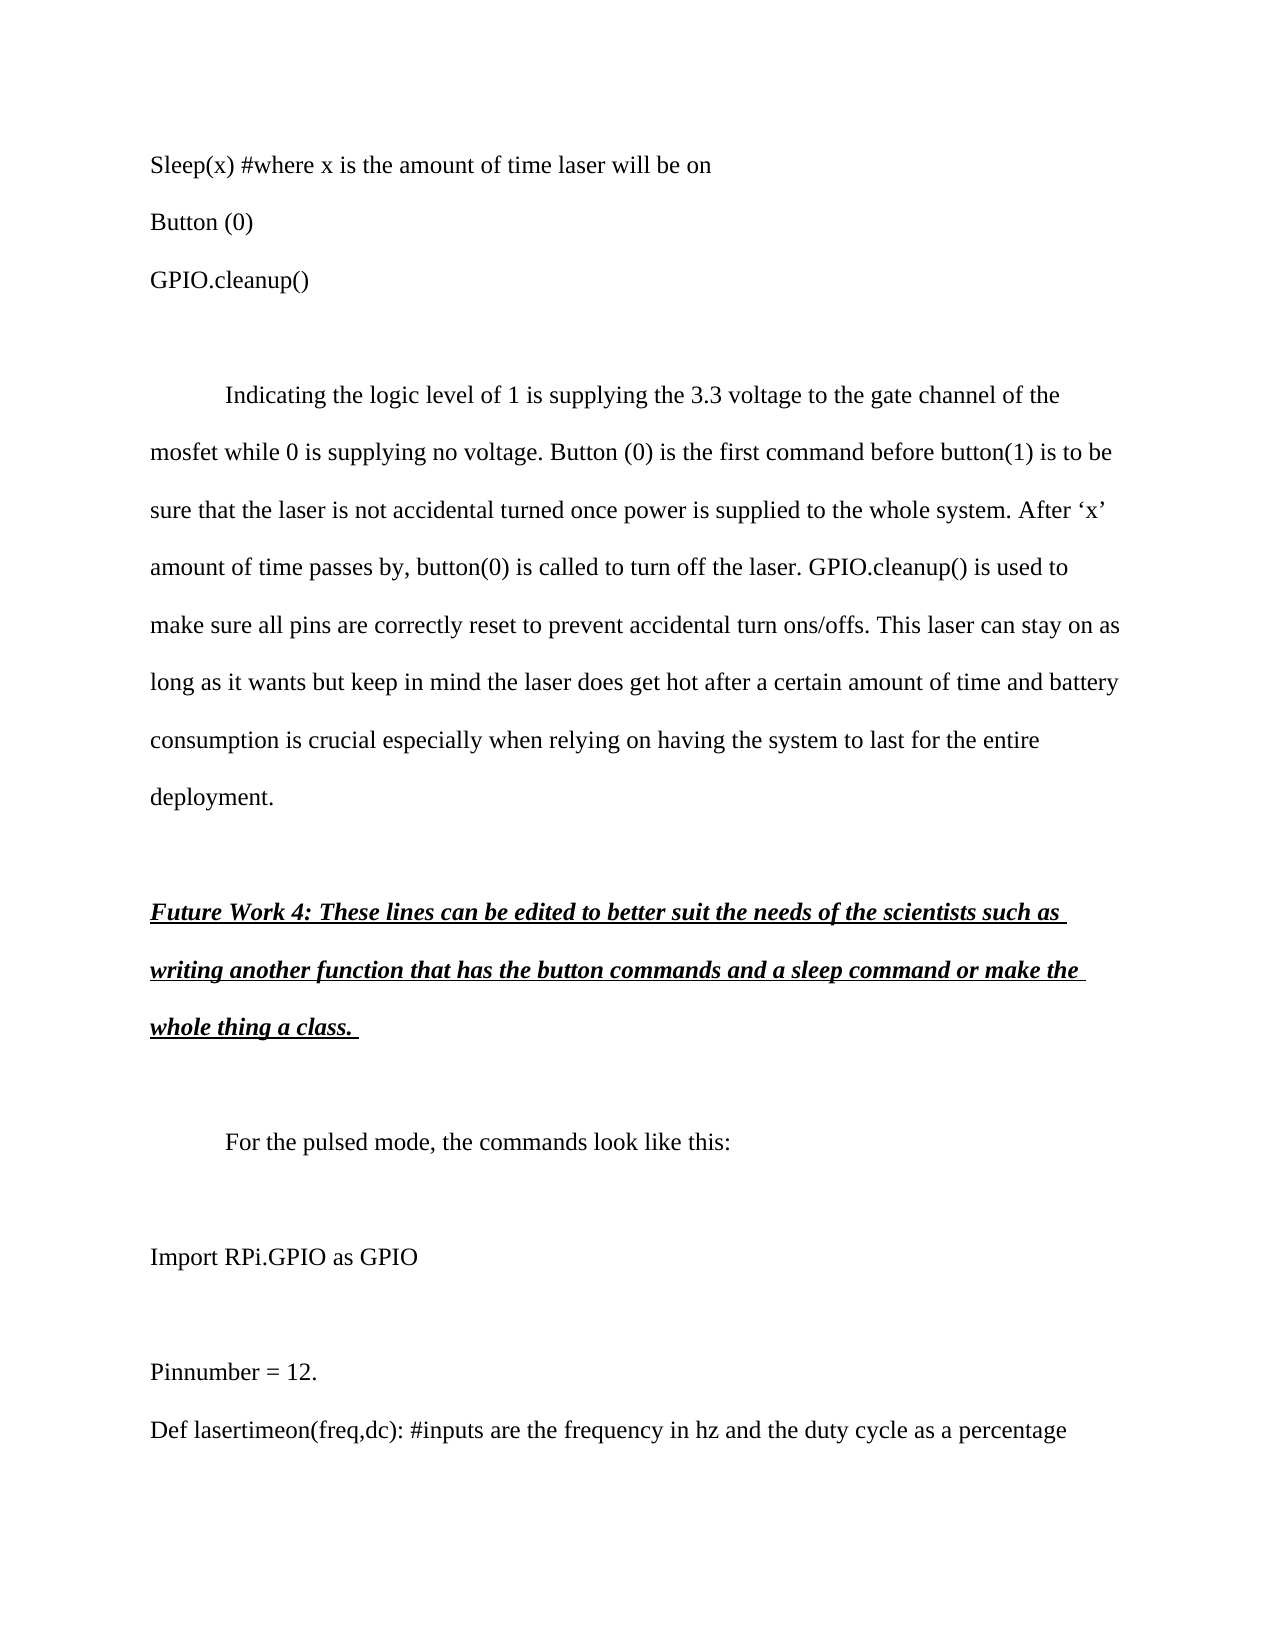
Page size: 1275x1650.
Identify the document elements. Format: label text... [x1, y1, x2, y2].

text For the pulsed mode, the commands look like this: [150, 1127, 1125, 1156]
text Pinnumber = 12. [150, 1357, 1125, 1386]
text Def lasertimeon(freq,dc): #inputs are the frequency in hz and the duty cycle as a percentage [150, 1415, 1125, 1444]
text Import RPi.GPIO as GPIO [150, 1242, 1125, 1271]
text Indicating the logic level of 1 is supplying the 3.3 voltage to the gate channel of the mosfet while 0 is supplying no voltage. Button (0) is the first command before button(1) is to be sure that the laser is not accidental turned once power is supplied to the whole system. After ‘x’ amount of time passes by, button(0) is called to turn off the laser. GPIO.cleanup() is used to make sure all pins are correctly reset to prevent accidental turn ons/offs. This laser can stay on as long as it wants but keep in mind the laser does get hot after a certain amount of time and battery consumption is crucial especially when relying on having the system to last for the entire deployment. [150, 380, 1125, 811]
text Future Work 4: These lines can be edited to better suit the needs of the scientists such as writing another function that has the button commands and a sleep command or make the whole thing a class. [150, 897, 1125, 1041]
text Sleep(x) #where x is the amount of time laser will be on [150, 150, 1125, 179]
text GPIO.cleanup() [150, 265, 1125, 294]
text Button (0) [150, 207, 1125, 236]
